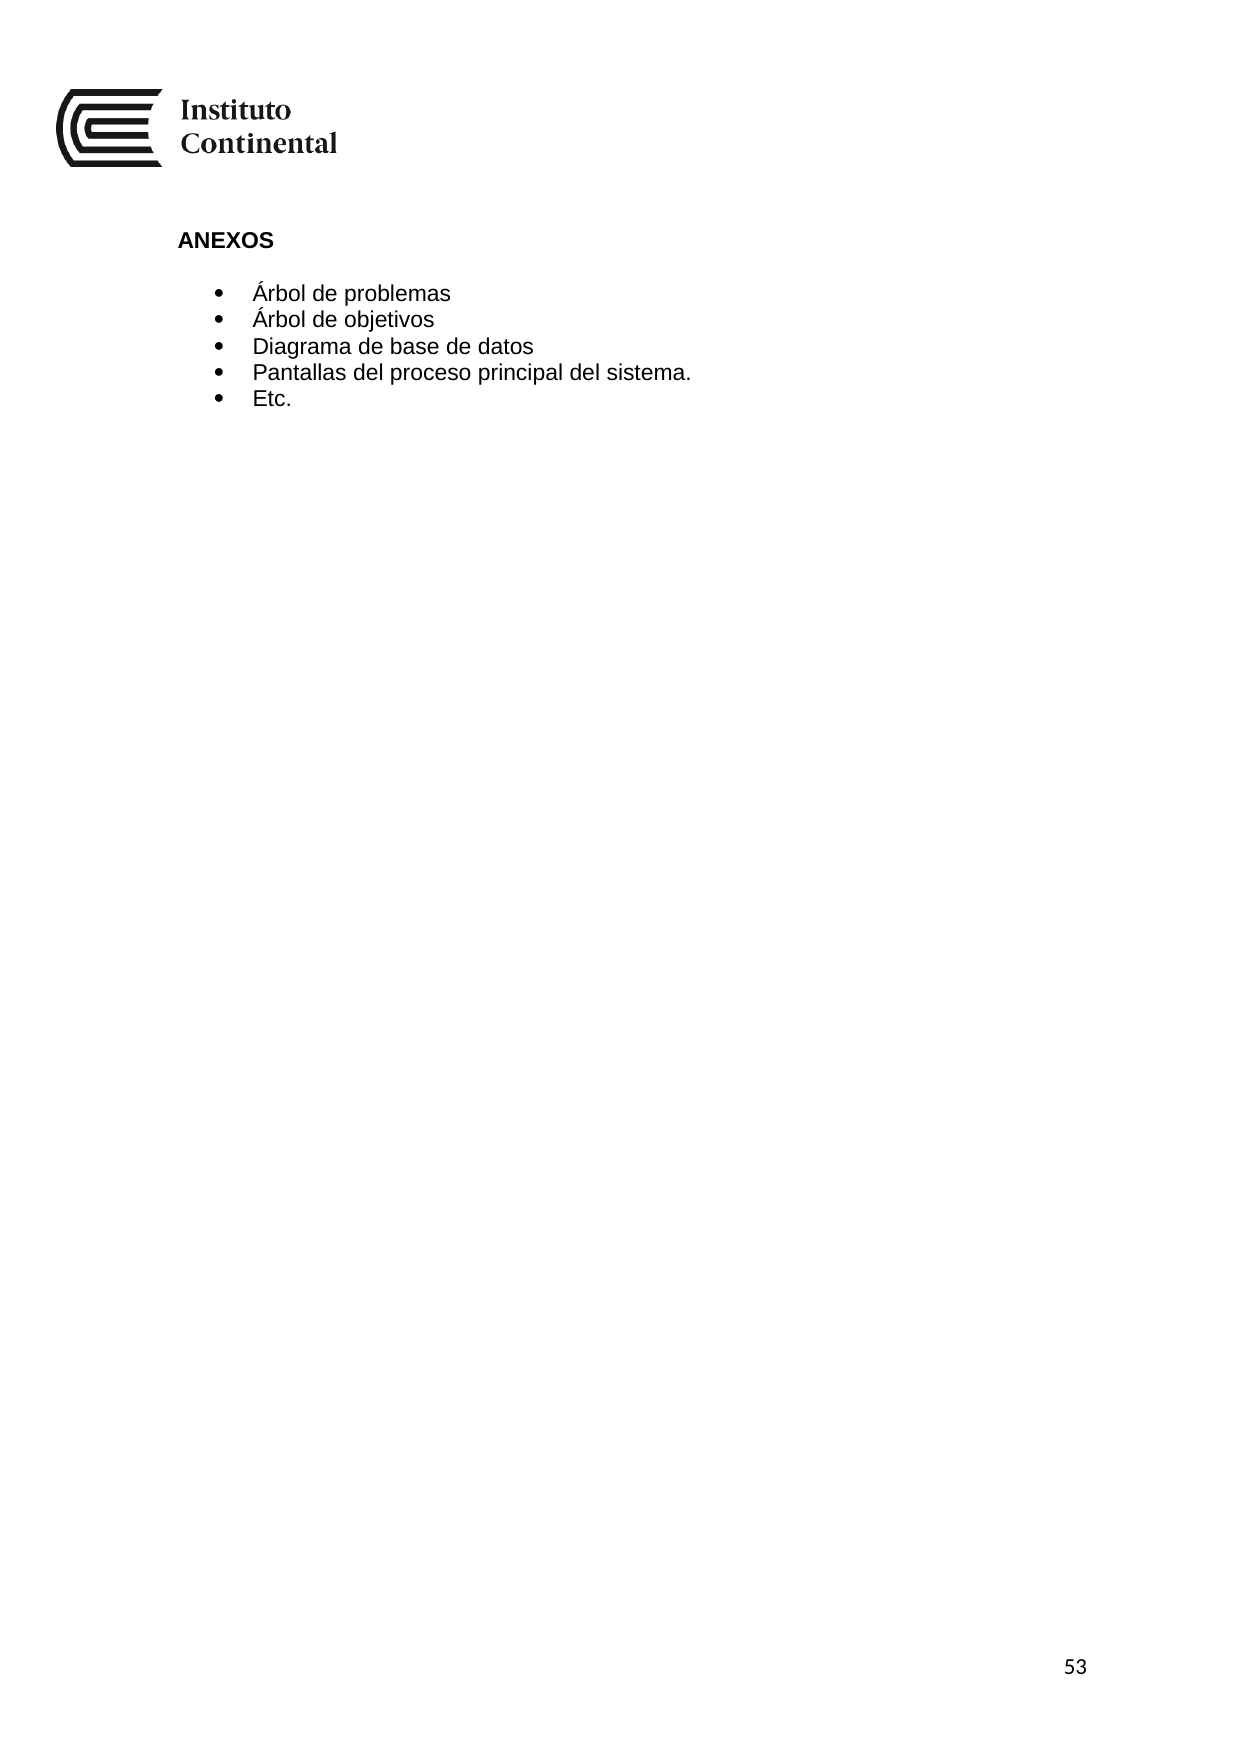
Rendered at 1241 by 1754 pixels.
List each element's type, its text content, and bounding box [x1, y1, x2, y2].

list Árbol de objetivos [215, 306, 1087, 333]
list Árbol de problemas [215, 280, 1087, 306]
list Etc. [215, 385, 1087, 412]
list Diagrama de base de datos [215, 333, 1087, 359]
text ANEXOS [177, 227, 1087, 253]
picture [56, 89, 337, 167]
list Pantallas del proceso principal del sistema. [215, 359, 1087, 385]
